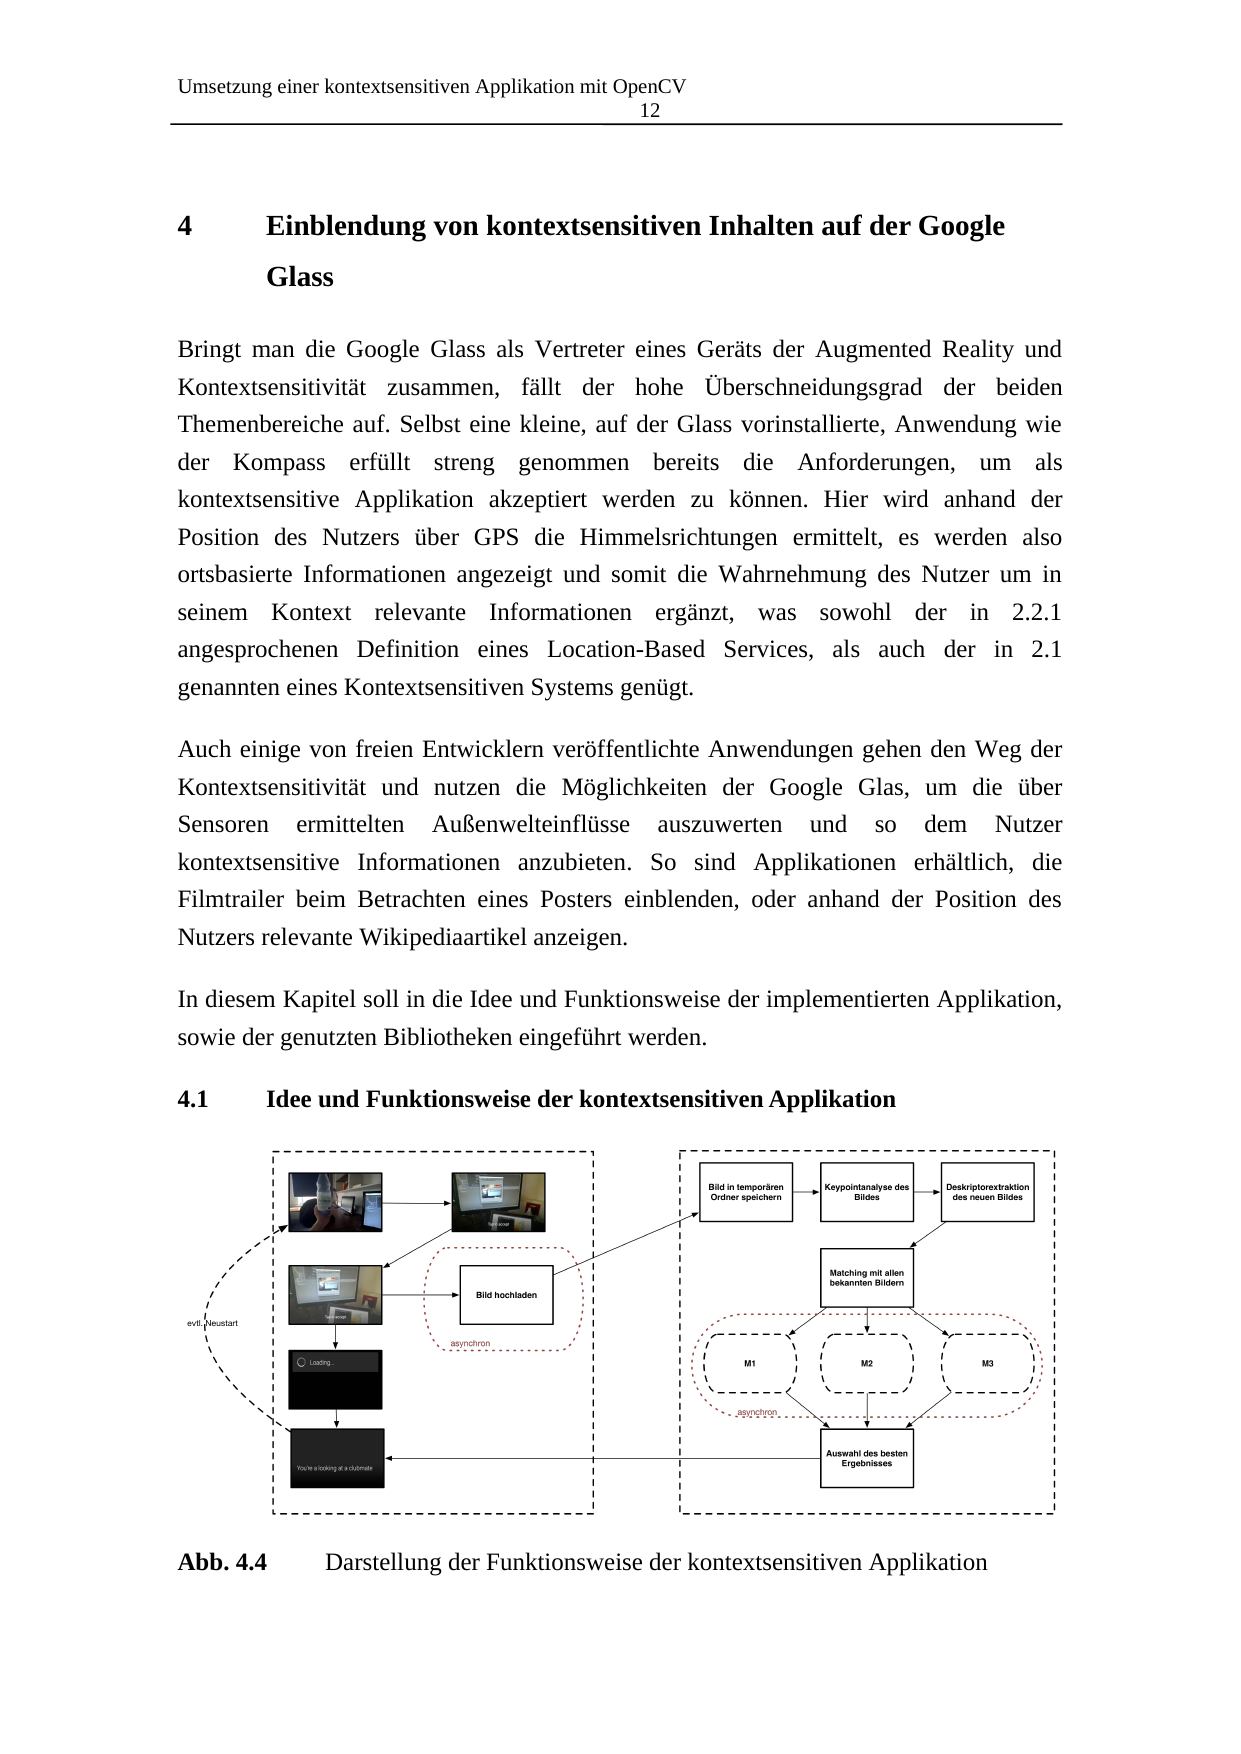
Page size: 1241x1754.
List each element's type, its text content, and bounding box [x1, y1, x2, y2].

picture [177, 1143, 1062, 1522]
text Bringt man die Google Glass als Vertreter eines Geräts der Augmented Reality und Kontextsensitivität zusammen, fällt der hohe Überschneidungsgrad der beiden Themenbereiche auf. Selbst eine kleine, auf der Glass vorinstallierte, Anwendung wie der Kompass erfüllt streng genommen bereits die Anforderungen, um als kontextsensitive Applikation akzeptiert werden zu können. Hier wird anhand der Position des Nutzers über GPS die Himmelsrichtungen ermittelt, es werden also ortsbasierte Informationen angezeigt und somit die Wahrnehmung des Nutzer um in seinem Kontext relevante Informationen ergänzt, was sowohl der in 2.2.1 angesprochenen Definition eines Location-Based Services, als auch der in 2.1 genannten eines Kontextsensitiven Systems genügt. [177, 326, 1063, 701]
subtitle Einblendung von kontextsensitiven Inhalten auf der Google Glass [177, 208, 1063, 292]
text Auch einige von freien Entwicklern veröffentlichte Anwendungen gehen den Weg der Kontextsensitivität und nutzen die Möglichkeiten der Google Glas, um die über Sensoren ermittelten Außenwelteinflüsse auszuwerten und so dem Nutzer kontextsensitive Informationen anzubieten. So sind Applikationen erhältlich, die Filmtrailer beim Betrachten eines Posters einblenden, oder anhand der Position des Nutzers relevante Wikipediaartikel anzeigen. [177, 726, 1063, 951]
subtitle Idee und Funktionsweise der kontextsensitiven Applikation [177, 1084, 1063, 1113]
text In diesem Kapitel soll in die Idee und Funktionsweise der implementierten Applikation, sowie der genutzten Bibliotheken eingeführt werden. [177, 976, 1063, 1051]
